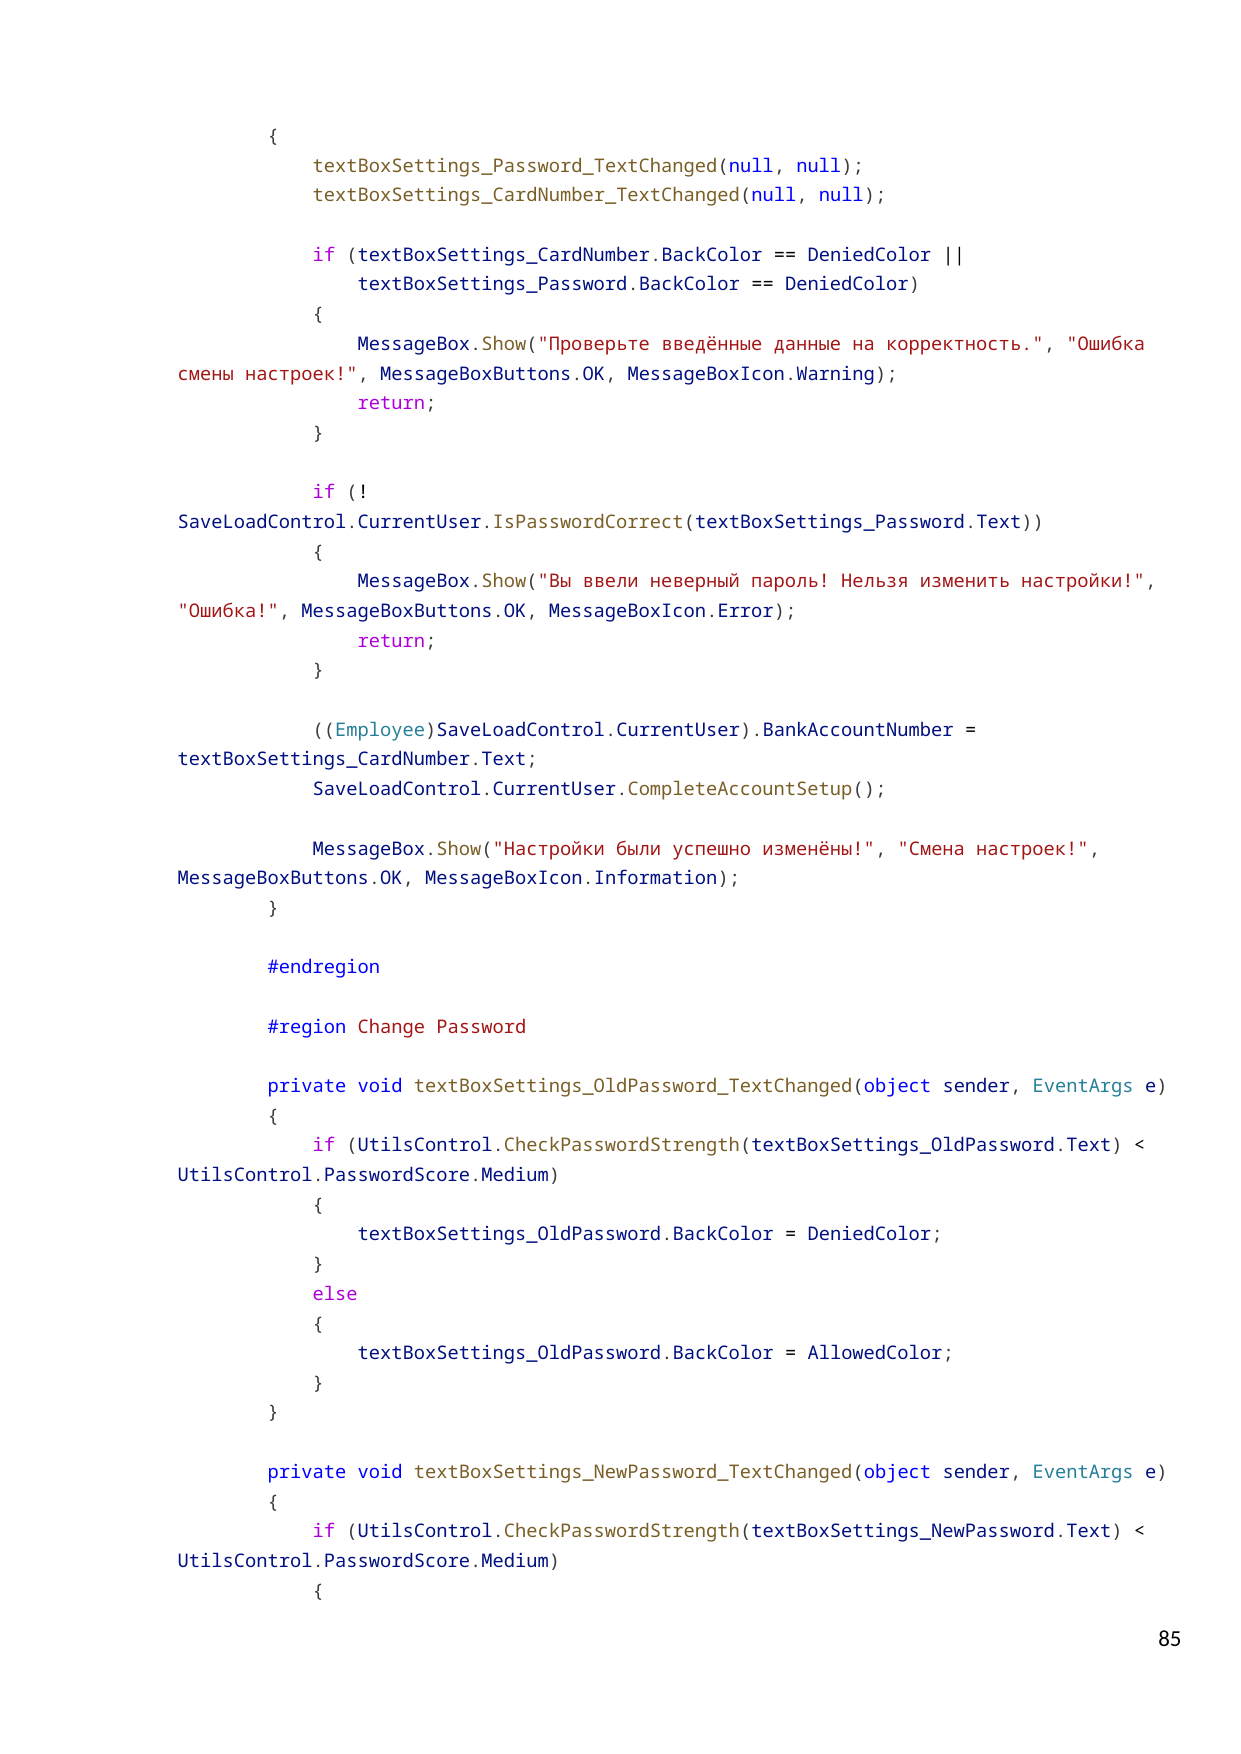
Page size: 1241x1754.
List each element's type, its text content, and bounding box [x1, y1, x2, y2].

text { [177, 296, 1181, 326]
text { [177, 1187, 1181, 1217]
text textBoxSettings_OldPassword.BackColor = AllowedColor; [177, 1335, 1181, 1365]
text textBoxSettings_Password_TextChanged(null, null); [177, 148, 1181, 177]
text } [177, 1365, 1181, 1395]
text private void textBoxSettings_OldPassword_TextChanged(object sender, EventArgs e) [177, 1068, 1181, 1098]
text MessageBox.Show("Проверьте введённые данные на корректность.", "Ошибка смены настроек!", MessageBoxButtons.OK, MessageBoxIcon.Warning); [177, 326, 1181, 385]
text if (UtilsControl.CheckPasswordStrength(textBoxSettings_NewPassword.Text) < UtilsControl.PasswordScore.Medium) [177, 1513, 1181, 1573]
text textBoxSettings_CardNumber_TextChanged(null, null); [177, 177, 1181, 207]
text { [177, 118, 1181, 148]
text } [177, 1395, 1181, 1424]
text { [177, 534, 1181, 563]
text { [177, 1098, 1181, 1127]
text { [177, 1306, 1181, 1335]
text { [177, 1573, 1181, 1602]
text textBoxSettings_Password.BackColor == DeniedColor) [177, 267, 1181, 296]
text if (!SaveLoadControl.CurrentUser.IsPasswordCorrect(textBoxSettings_Password.Text)) [177, 474, 1181, 534]
text return; [177, 385, 1181, 415]
text ((Employee)SaveLoadControl.CurrentUser).BankAccountNumber = textBoxSettings_CardNumber.Text; [177, 712, 1181, 771]
text #region Change Password [177, 1009, 1181, 1038]
text return; [177, 623, 1181, 652]
text private void textBoxSettings_NewPassword_TextChanged(object sender, EventArgs e) [177, 1454, 1181, 1484]
text if (UtilsControl.CheckPasswordStrength(textBoxSettings_OldPassword.Text) < UtilsControl.PasswordScore.Medium) [177, 1127, 1181, 1187]
text MessageBox.Show("Вы ввели неверный пароль! Нельзя изменить настройки!", "Ошибка!", MessageBoxButtons.OK, MessageBoxIcon.Error); [177, 563, 1181, 623]
text if (textBoxSettings_CardNumber.BackColor == DeniedColor || [177, 237, 1181, 267]
text } [177, 1246, 1181, 1276]
text SaveLoadControl.CurrentUser.CompleteAccountSetup(); [177, 771, 1181, 801]
text textBoxSettings_OldPassword.BackColor = DeniedColor; [177, 1217, 1181, 1246]
text } [177, 890, 1181, 920]
text { [177, 1484, 1181, 1513]
text #endregion [177, 949, 1181, 979]
text MessageBox.Show("Настройки были успешно изменёны!", "Смена настроек!", MessageBoxButtons.OK, MessageBoxIcon.Information); [177, 831, 1181, 890]
text else [177, 1276, 1181, 1306]
text } [177, 652, 1181, 682]
text } [177, 415, 1181, 445]
